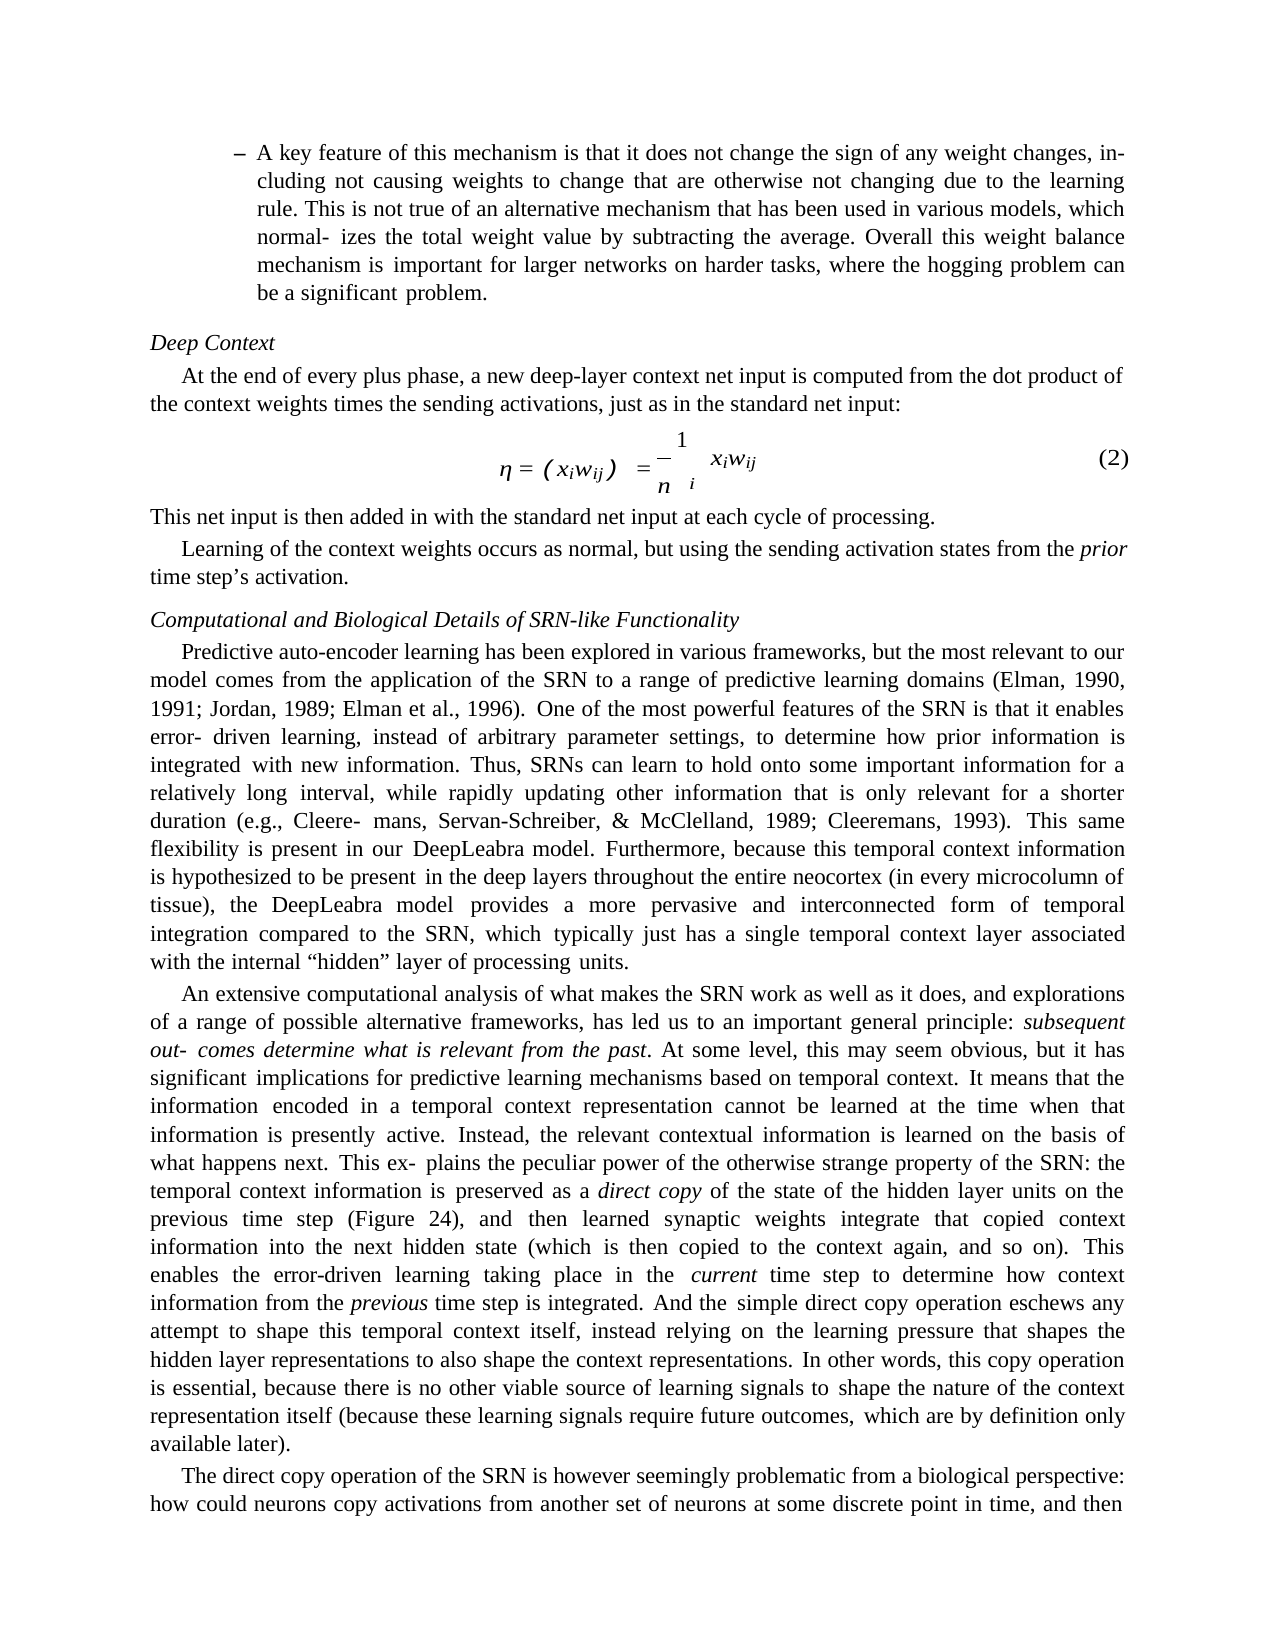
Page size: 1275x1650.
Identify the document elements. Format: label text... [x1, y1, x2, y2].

text i [689, 473, 1137, 493]
text This net input is then added in with the standard net input at each cycle of processing. [150, 503, 1137, 529]
text η = (xiwij) = n [139, 446, 671, 484]
text time step’s activation. [150, 563, 1137, 590]
text Learning of the context weights occurs as normal, but using the sending activation states from the prior [181, 535, 1137, 561]
text Computational and Biological Details of SRN-like Functionality [150, 606, 1137, 632]
text 1 [228, 427, 1137, 446]
text An extensive computational analysis of what makes the SRN work as well as it does, and explorations of a range of possible alternative frameworks, has led us to an important general principle: subsequent out- comes determine what is relevant from the past. At some level, this may seem obvious, but it has significant implications for predictive learning mechanisms based on temporal context. It means that the information encoded in a temporal context representation cannot be learned at the time when that information is presently active. Instead, the relevant contextual information is learned on the basis of what happens next. This ex- plains the peculiar power of the otherwise strange property of the SRN: the temporal context information is preserved as a direct copy of the state of the hidden layer units on the previous time step (Figure 24), and then learned synaptic weights integrate that copied context information into the next hidden state (which is then copied to the context again, and so on). This enables the error-driven learning taking place in the current time step to determine how context information from the previous time step is integrated. And the simple direct copy operation eschews any attempt to shape this temporal context itself, instead relying on the learning pressure that shapes the hidden layer representations to also shape the context representations. In other words, this copy operation is essential, because there is no other viable source of learning signals to shape the nature of the context representation itself (because these learning signals require future outcomes, which are by definition only available later). [150, 980, 1125, 1456]
text Deep Context [150, 329, 1137, 356]
text Predictive auto-encoder learning has been explored in various frameworks, but the most relevant to our model comes from the application of the SRN to a range of predictive learning domains (Elman, 1990, 1991; Jordan, 1989; Elman et al., 1996). One of the most powerful features of the SRN is that it enables error- driven learning, instead of arbitrary parameter settings, to determine how prior information is integrated with new information. Thus, SRNs can learn to hold onto some important information for a relatively long interval, while rapidly updating other information that is only relevant for a shorter duration (e.g., Cleere- mans, Servan-Schreiber, & McClelland, 1989; Cleeremans, 1993). This same flexibility is present in our DeepLeabra model. Furthermore, because this temporal context information is hypothesized to be present in the deep layers throughout the entire neocortex (in every microcolumn of tissue), the DeepLeabra model provides a more pervasive and interconnected form of temporal integration compared to the SRN, which typically just has a single temporal context layer associated with the internal “hidden” layer of processing units. [150, 638, 1125, 974]
text The direct copy operation of the SRN is however seemingly problematic from a biological perspective: how could neurons copy activations from another set of neurons at some discrete point in time, and then [150, 1462, 1125, 1517]
text – A key feature of this mechanism is that it does not change the sign of any weight changes, in- cluding not causing weights to change that are otherwise not changing due to the learning rule. This is not true of an alternative mechanism that has been used in various models, which normal- izes the total weight value by subtracting the average. Overall this weight balance mechanism is important for larger networks on harder tasks, where the hogging problem can be a significant problem. [234, 139, 1125, 306]
text At the end of every plus phase, a new deep-layer context net input is computed from the dot product of the context weights times the sending activations, just as in the standard net input: [150, 362, 1125, 416]
text xiwij (2) [711, 446, 1137, 471]
